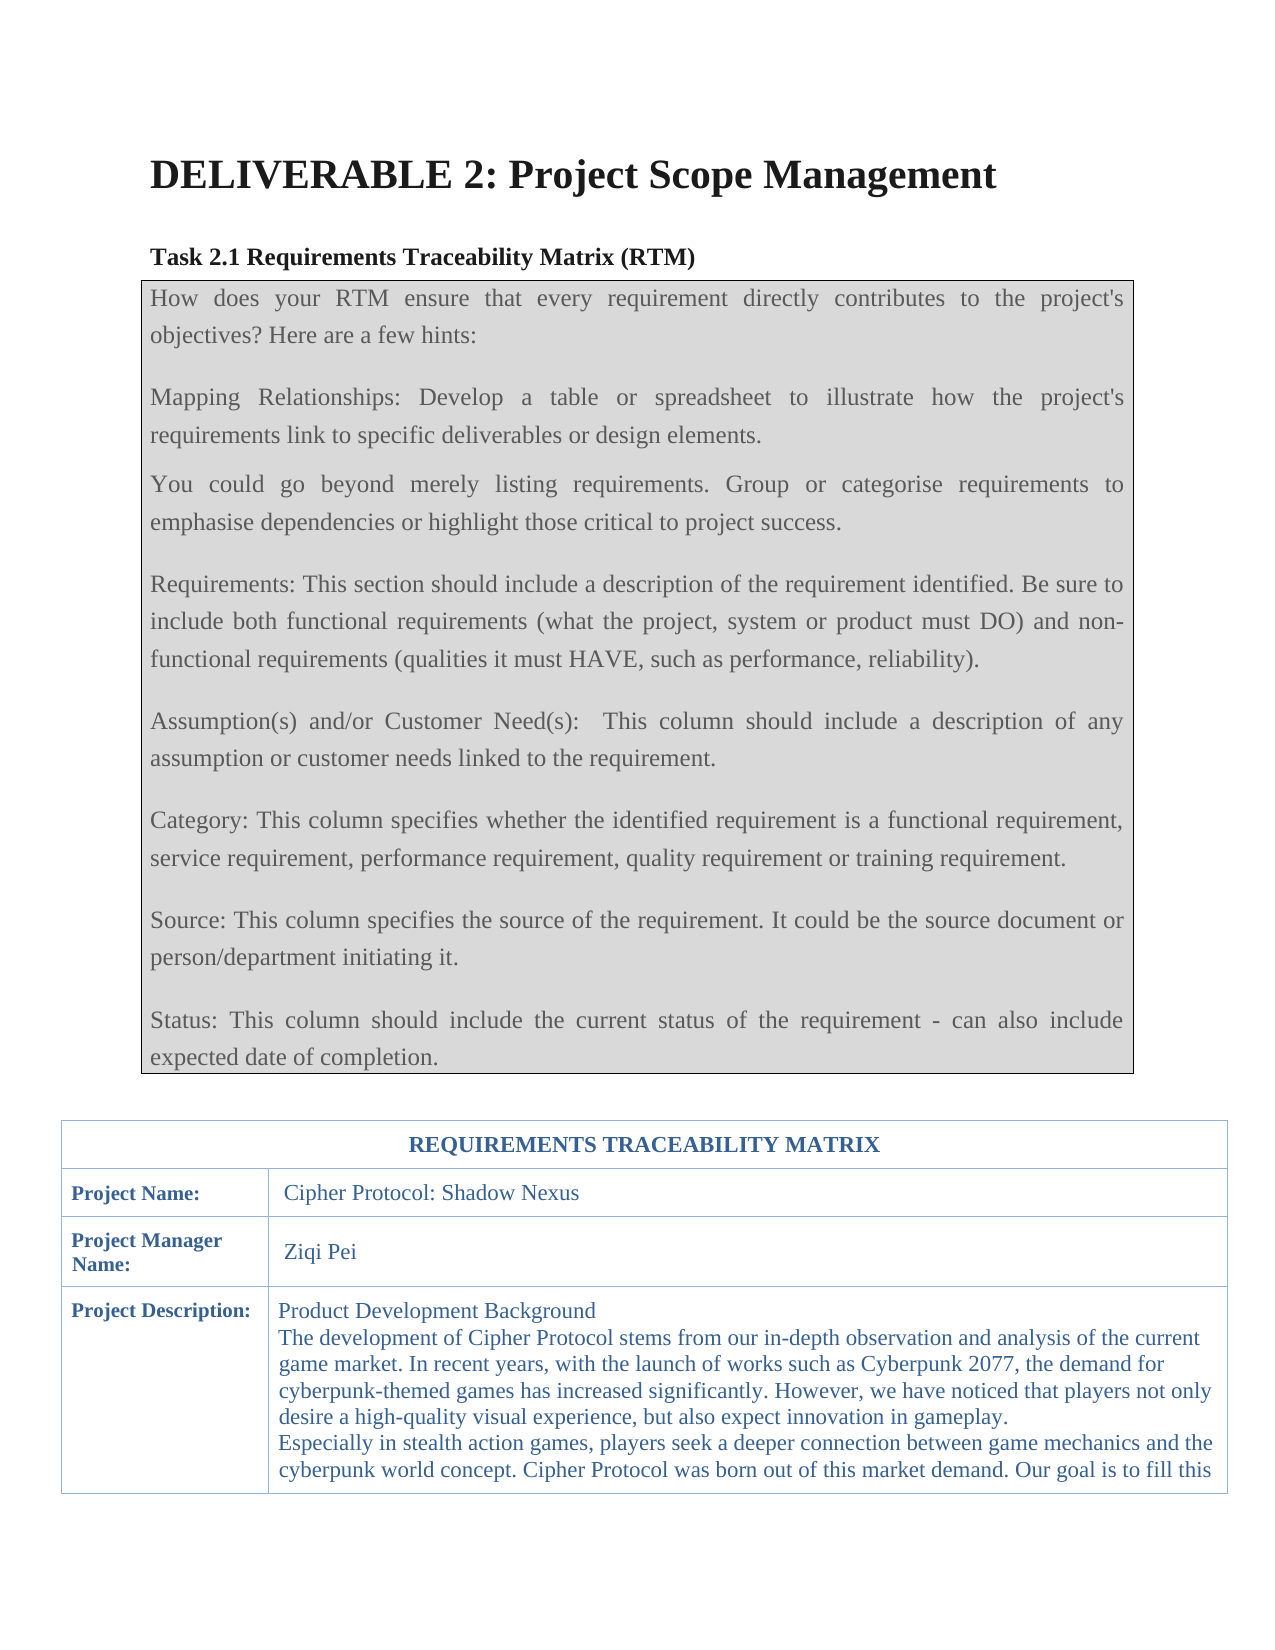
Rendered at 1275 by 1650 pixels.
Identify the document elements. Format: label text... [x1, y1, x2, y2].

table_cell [62, 1287, 268, 1492]
subtitle Task 2.1 Requirements Traceability Matrix (RTM) [150, 242, 1125, 271]
table_header REQUIREMENTS TRACEABILITY MATRIX [62, 1121, 1227, 1168]
text Mapping Relationships: Develop a table or spreadsheet to illustrate how the project's requirements link to specific deliverables or design elements. [142, 379, 1133, 448]
table_cell Ziqi Pei [269, 1217, 1227, 1286]
table_cell Project Name: [62, 1169, 268, 1216]
text How does your RTM ensure that every requirement directly contributes to the project's objectives? Here are a few hints: [142, 281, 1133, 349]
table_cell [269, 1287, 1227, 1492]
table_cell Cipher Protocol: Shadow Nexus [269, 1169, 1227, 1216]
table_cell Project Manager Name: [62, 1217, 268, 1286]
text Category: This column specifies whether the identified requirement is a functional requirement, service requirement, performance requirement, quality requirement or training requirement. [142, 802, 1133, 872]
subtitle DELIVERABLE 2: Project Scope Management [150, 150, 1125, 198]
text Requirements: This section should include a description of the requirement identified. Be sure to include both functional requirements (what the project, system or product must DO) and non-functional requirements (qualities it must HAVE, such as performance, reliability). [142, 566, 1133, 672]
text Source: This column specifies the source of the requirement. It could be the source document or person/department initiating it. [142, 902, 1133, 971]
text Assumption(s) and/or Customer Need(s): This column should include a description of any assumption or customer needs linked to the requirement. [142, 703, 1133, 772]
text Status: This column should include the current status of the requirement - can also include expected date of completion. [142, 1002, 1133, 1073]
text You could go beyond merely listing requirements. Group or categorise requirements to emphasise dependencies or highlight those critical to project success. [142, 466, 1133, 536]
